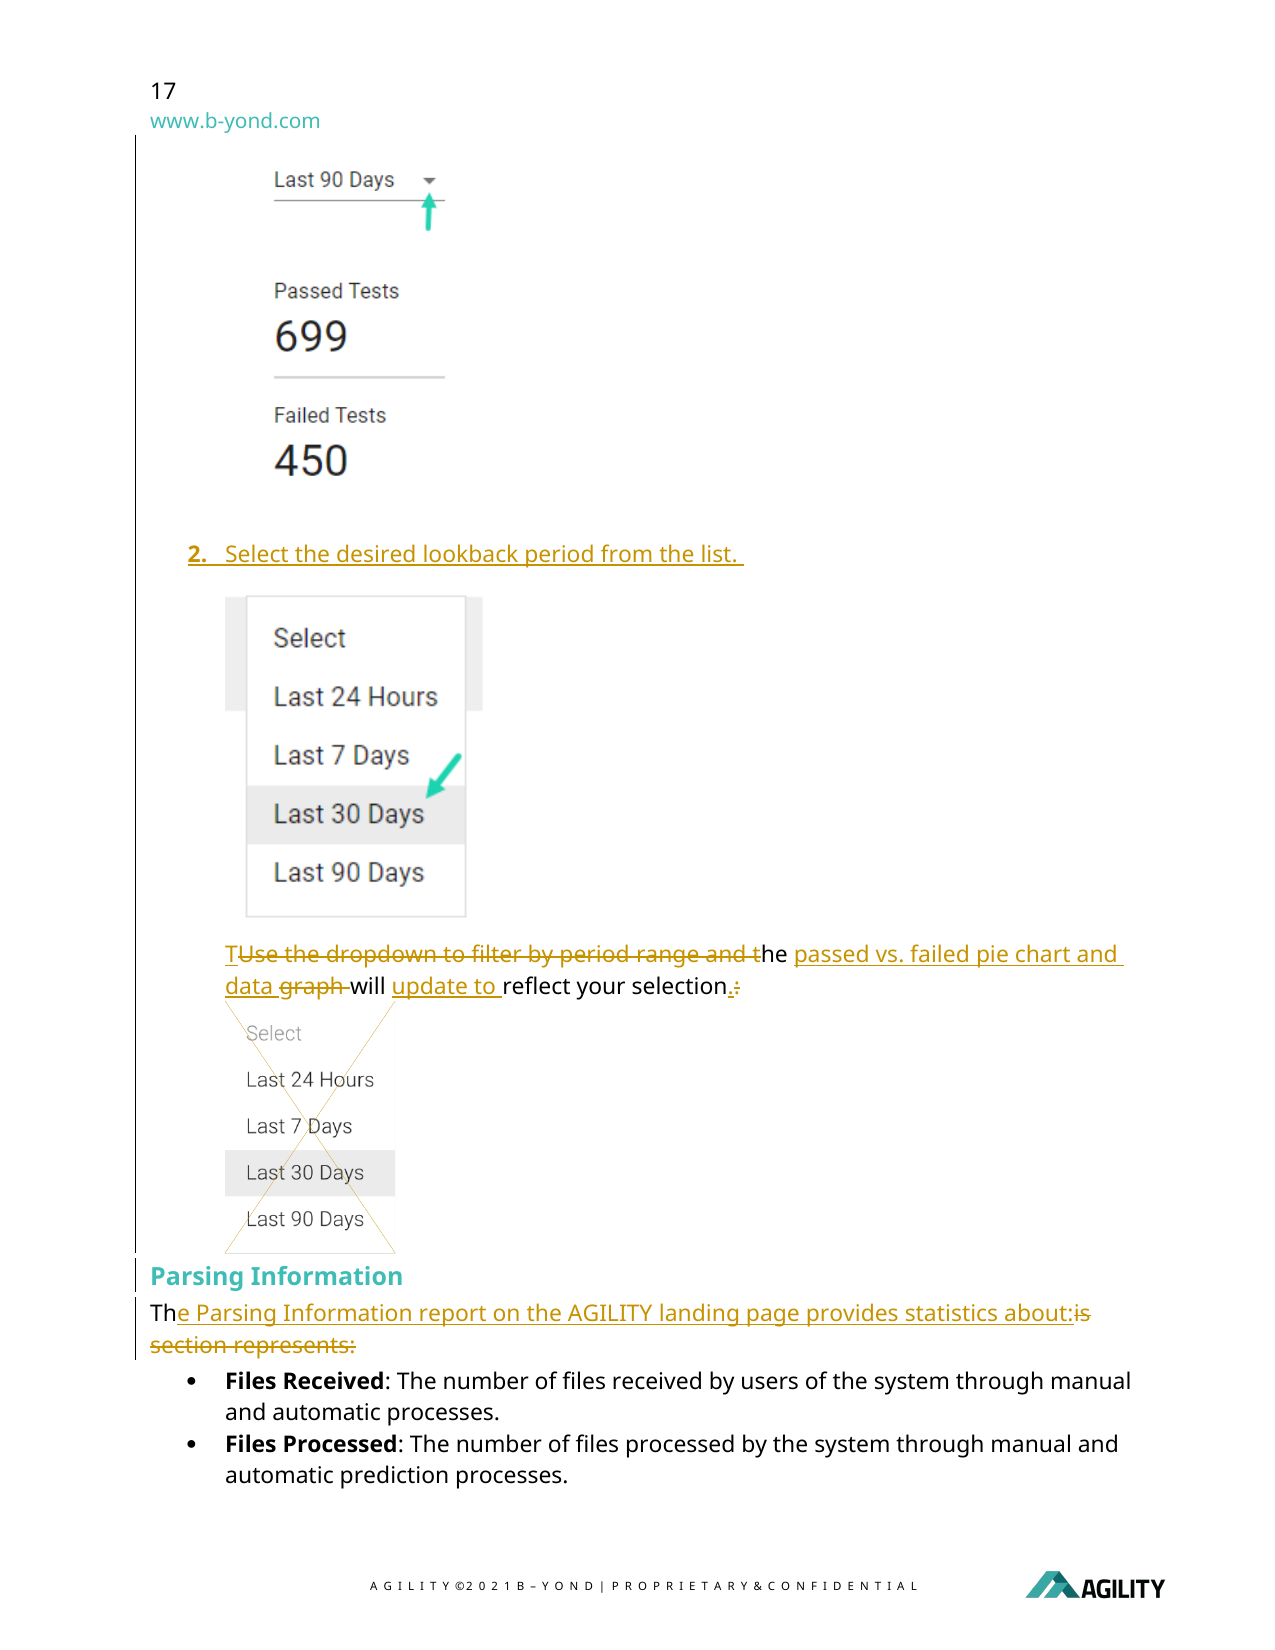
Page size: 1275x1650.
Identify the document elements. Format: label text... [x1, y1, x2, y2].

picture [1011, 1556, 1194, 1615]
text Th [150, 1297, 1137, 1360]
picture [226, 1000, 394, 1125]
subtitle Parsing Information [150, 1258, 1137, 1292]
list Files Received: The number of files received by users of the system through manual and automatic processes. [187, 1365, 1137, 1427]
picture [225, 134, 483, 507]
picture [311, 1002, 396, 1252]
picture [225, 568, 483, 939]
list he will reflect your selection [225, 938, 1137, 1001]
picture [225, 1003, 309, 1251]
picture [226, 1129, 395, 1254]
list Files Processed: The number of files processed by the system through manual and automatic prediction processes. [187, 1433, 1137, 1495]
